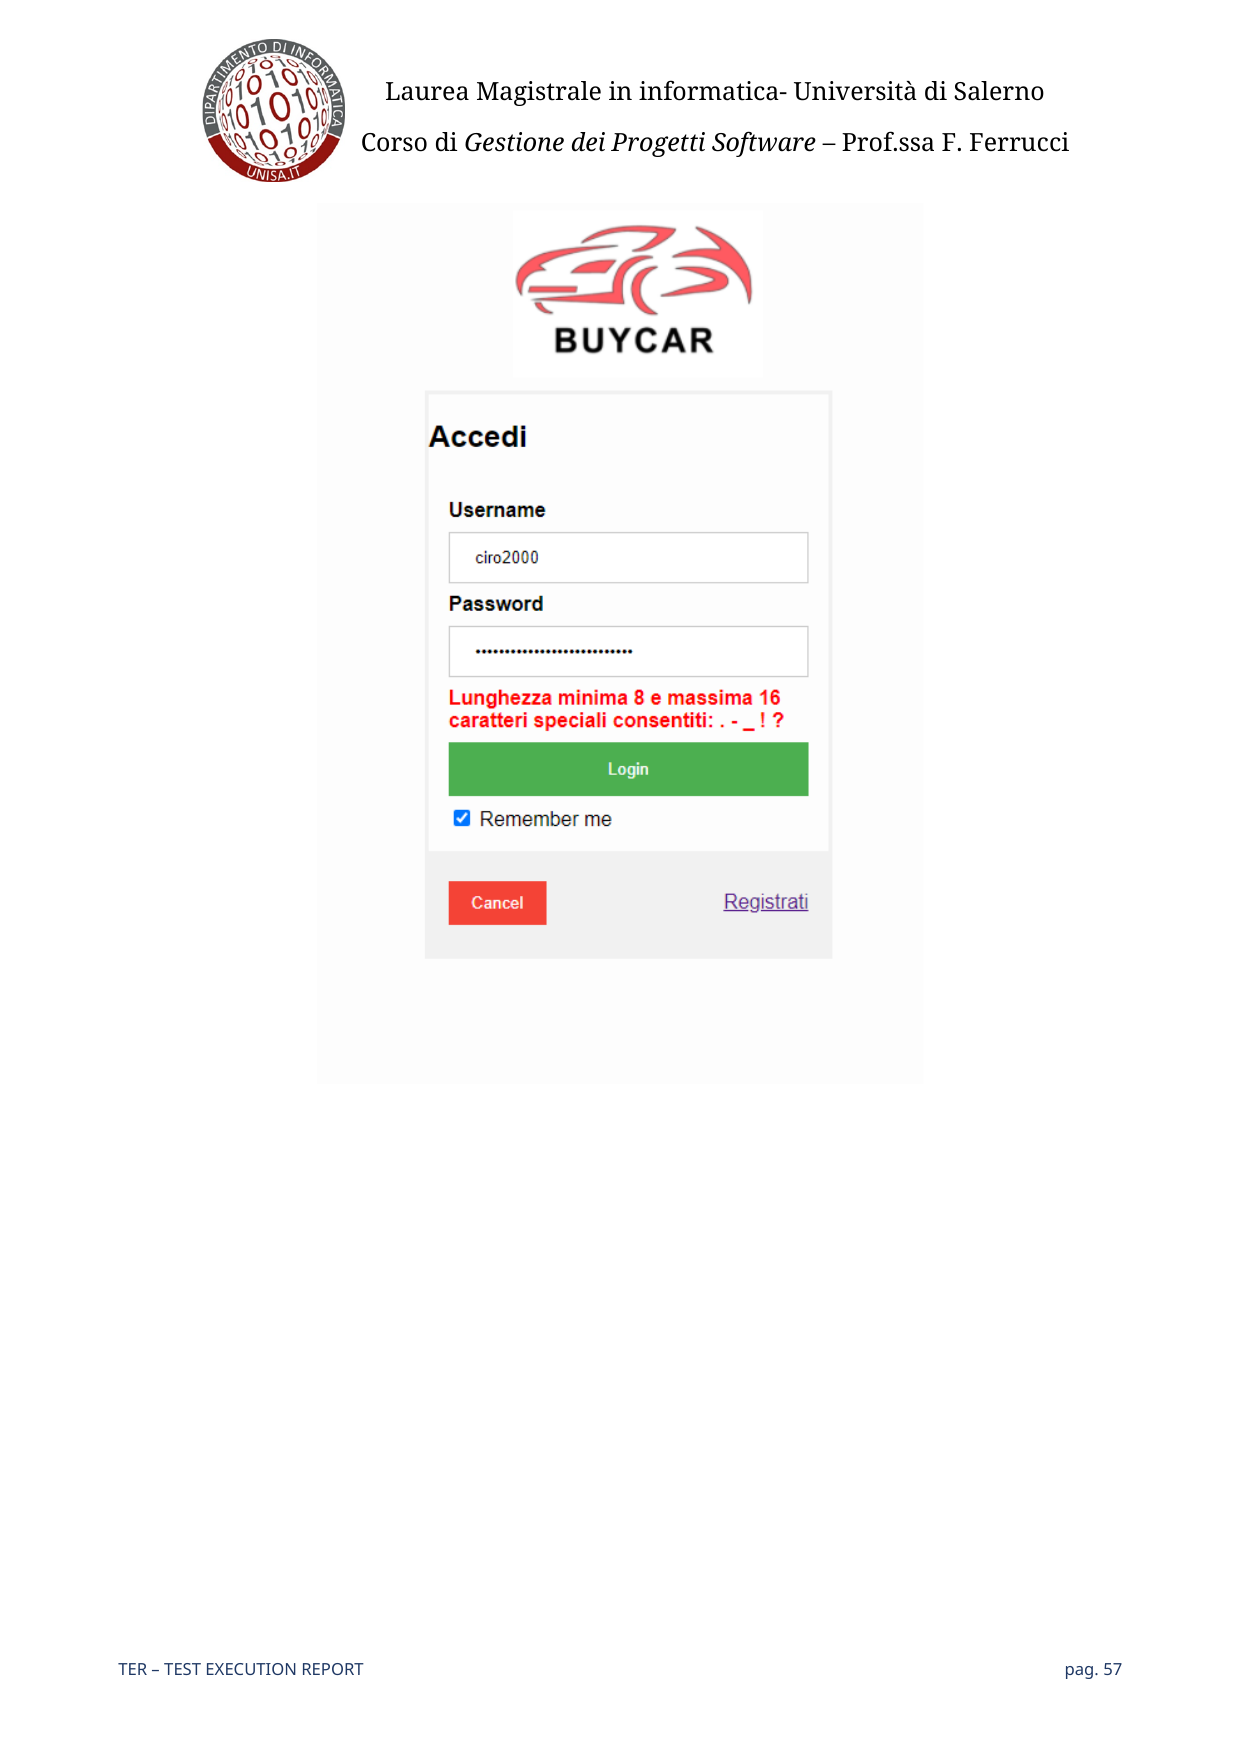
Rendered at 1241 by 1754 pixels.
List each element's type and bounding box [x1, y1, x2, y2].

picture [317, 203, 924, 1084]
picture [202, 39, 345, 182]
